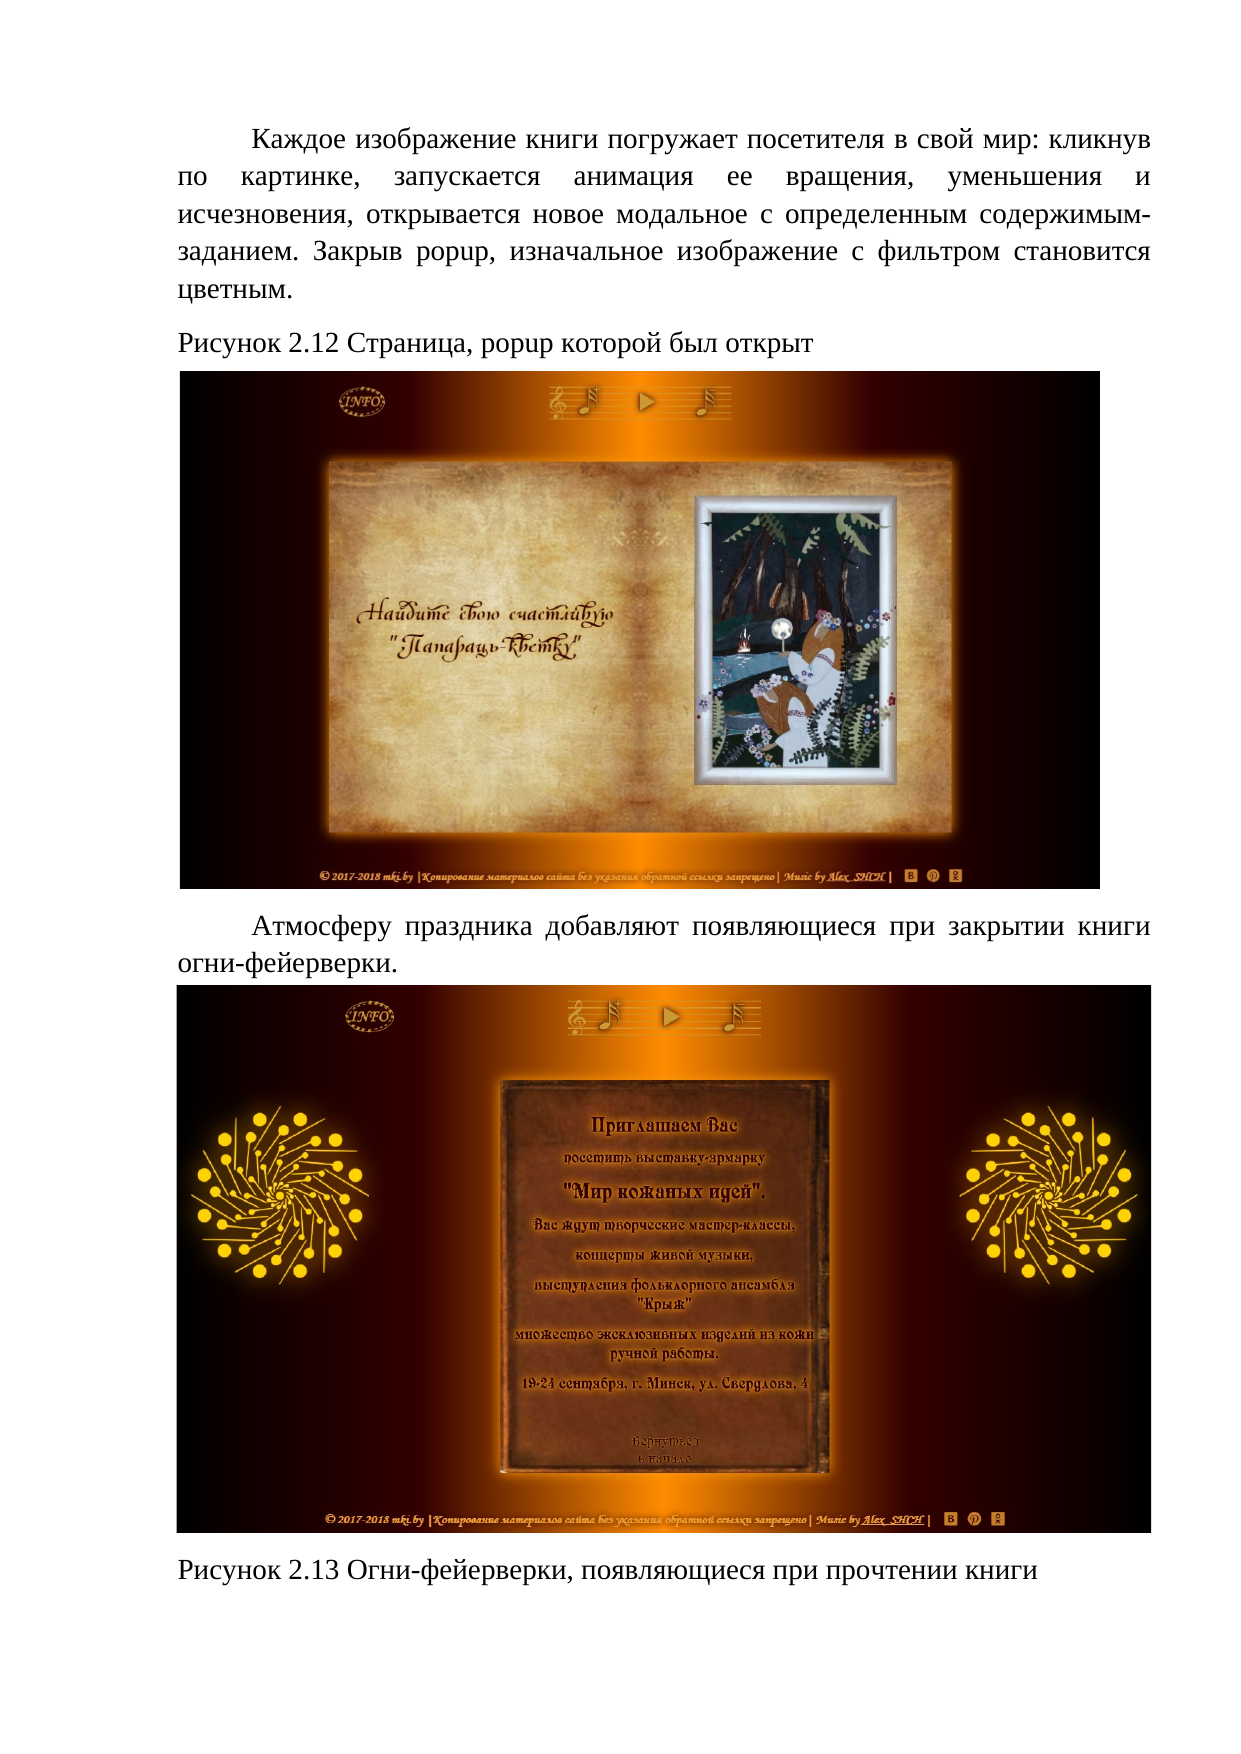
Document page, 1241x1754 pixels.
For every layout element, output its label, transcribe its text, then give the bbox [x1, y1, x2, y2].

picture [179, 371, 1100, 889]
text Рисунок 2.12 Страница, popup которой был открыт [177, 322, 1152, 360]
text Каждое изображение книги погружает посетителя в свой мир: кликнув по картинке, запускается анимация ее вращения, уменьшения и исчезновения, открывается новое модальное с определенным содержимым-заданием. Закрыв popup, изначальное изображение с фильтром становится цветным. [177, 118, 1152, 306]
picture [176, 985, 1152, 1533]
text Рисунок 2.13 Огни-фейерверки, появляющиеся при прочтении книги [177, 1533, 1152, 1587]
